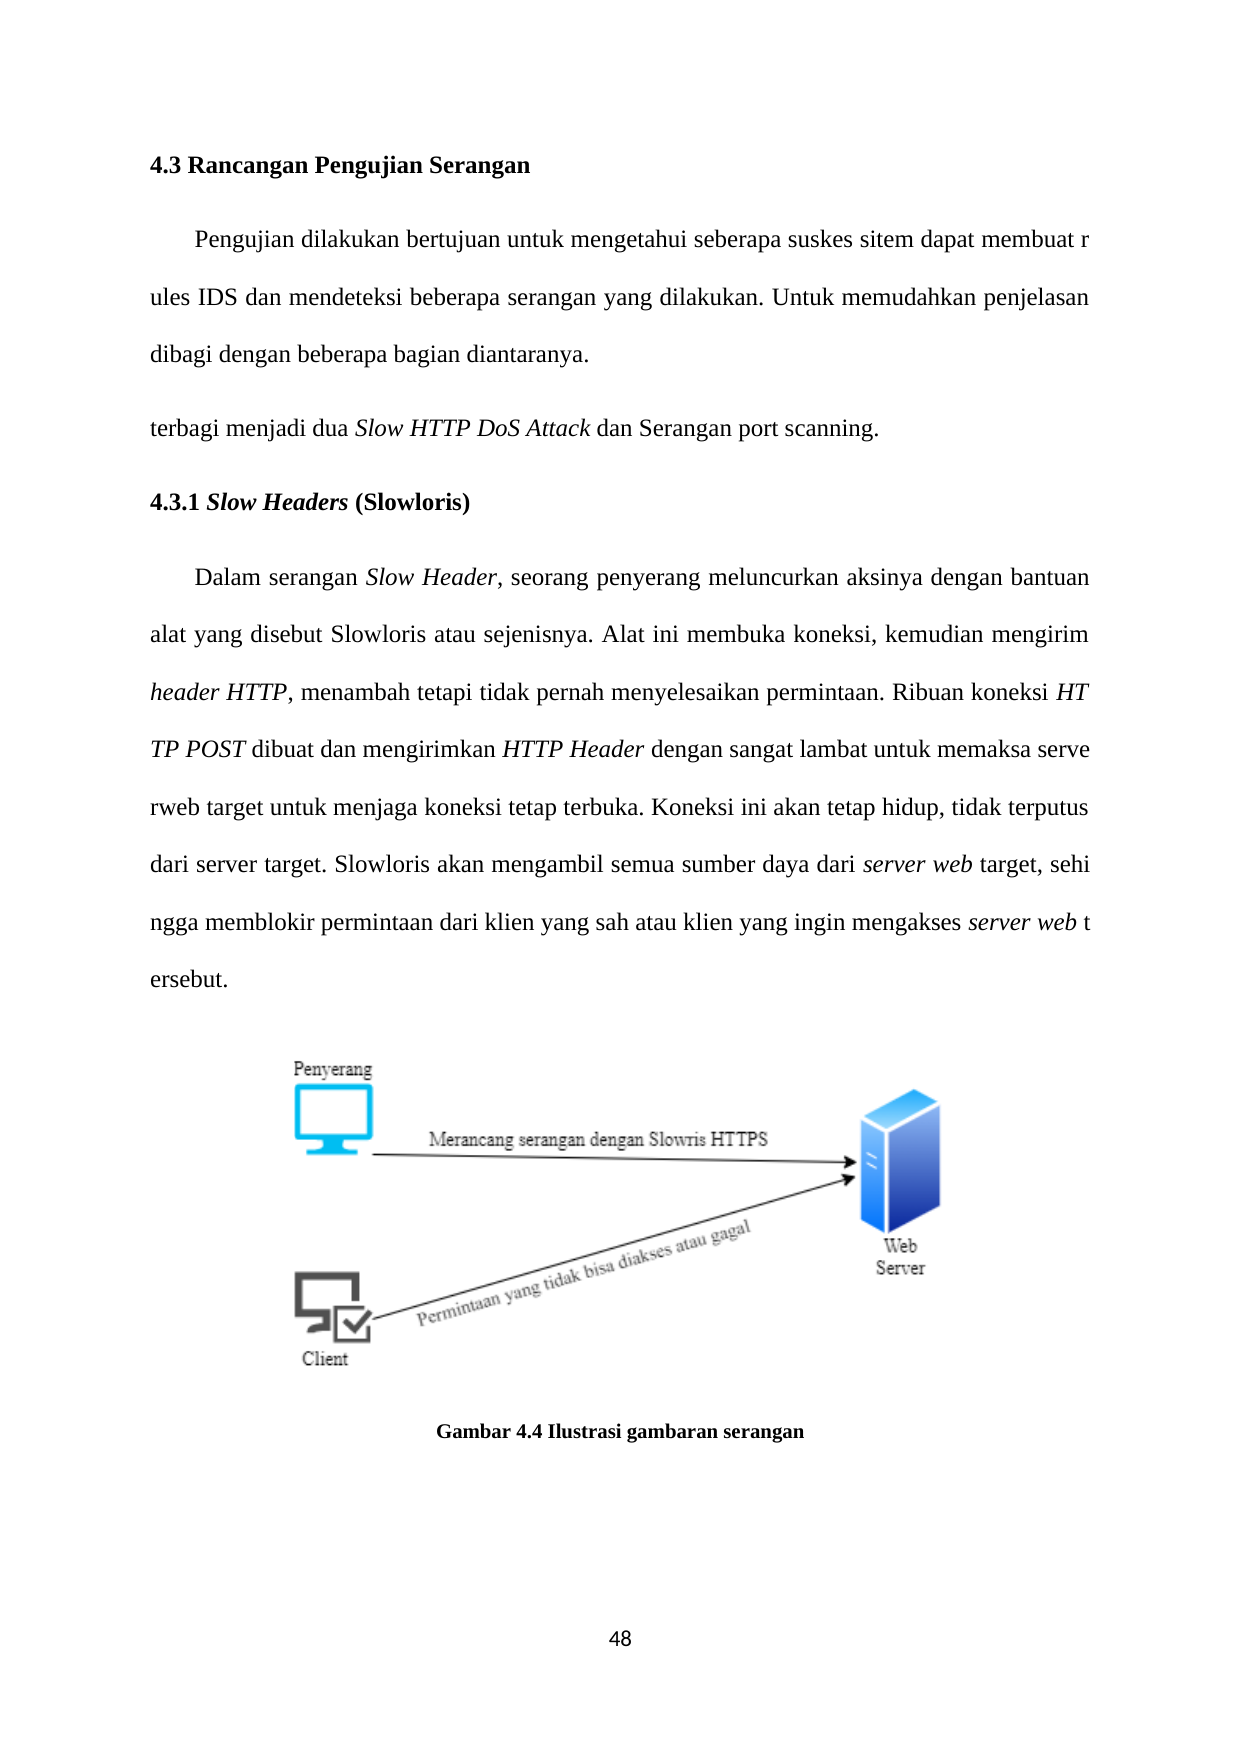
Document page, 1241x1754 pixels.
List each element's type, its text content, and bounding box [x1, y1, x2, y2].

text Dalam serangan Slow Header, seorang penyerang meluncurkan aksinya dengan bantuan alat yang disebut Slowloris atau sejenisnya. Alat ini membuka koneksi, kemudian mengirim header HTTP, menambah tetapi tidak pernah menyelesaikan permintaan. Ribuan koneksi HTTP POST dibuat dan mengirimkan HTTP Header dengan sangat lambat untuk memaksa serverweb target untuk menjaga koneksi tetap terbuka. Koneksi ini akan tetap hidup, tidak terputus dari server target. Slowloris akan mengambil semua sumber daya dari server web target, sehingga memblokir permintaan dari klien yang sah atau klien yang ingin mengakses server web tersebut. [150, 562, 1090, 993]
text terbagi menjadi dua Slow HTTP DoS Attack dan Serangan port scanning. [150, 413, 1090, 442]
text 4.3 Rancangan Pengujian Serangan [150, 150, 1090, 179]
text 4.3.1 Slow Headers (Slowloris) [150, 487, 1090, 516]
text Gambar 4.4 Ilustrasi gambaran serangan [150, 1419, 1090, 1443]
picture [294, 1038, 946, 1375]
text Pengujian dilakukan bertujuan untuk mengetahui seberapa suskes sitem dapat membuat rules IDS dan mendeteksi beberapa serangan yang dilakukan. Untuk memudahkan penjelasan dibagi dengan beberapa bagian diantaranya. [150, 224, 1090, 368]
